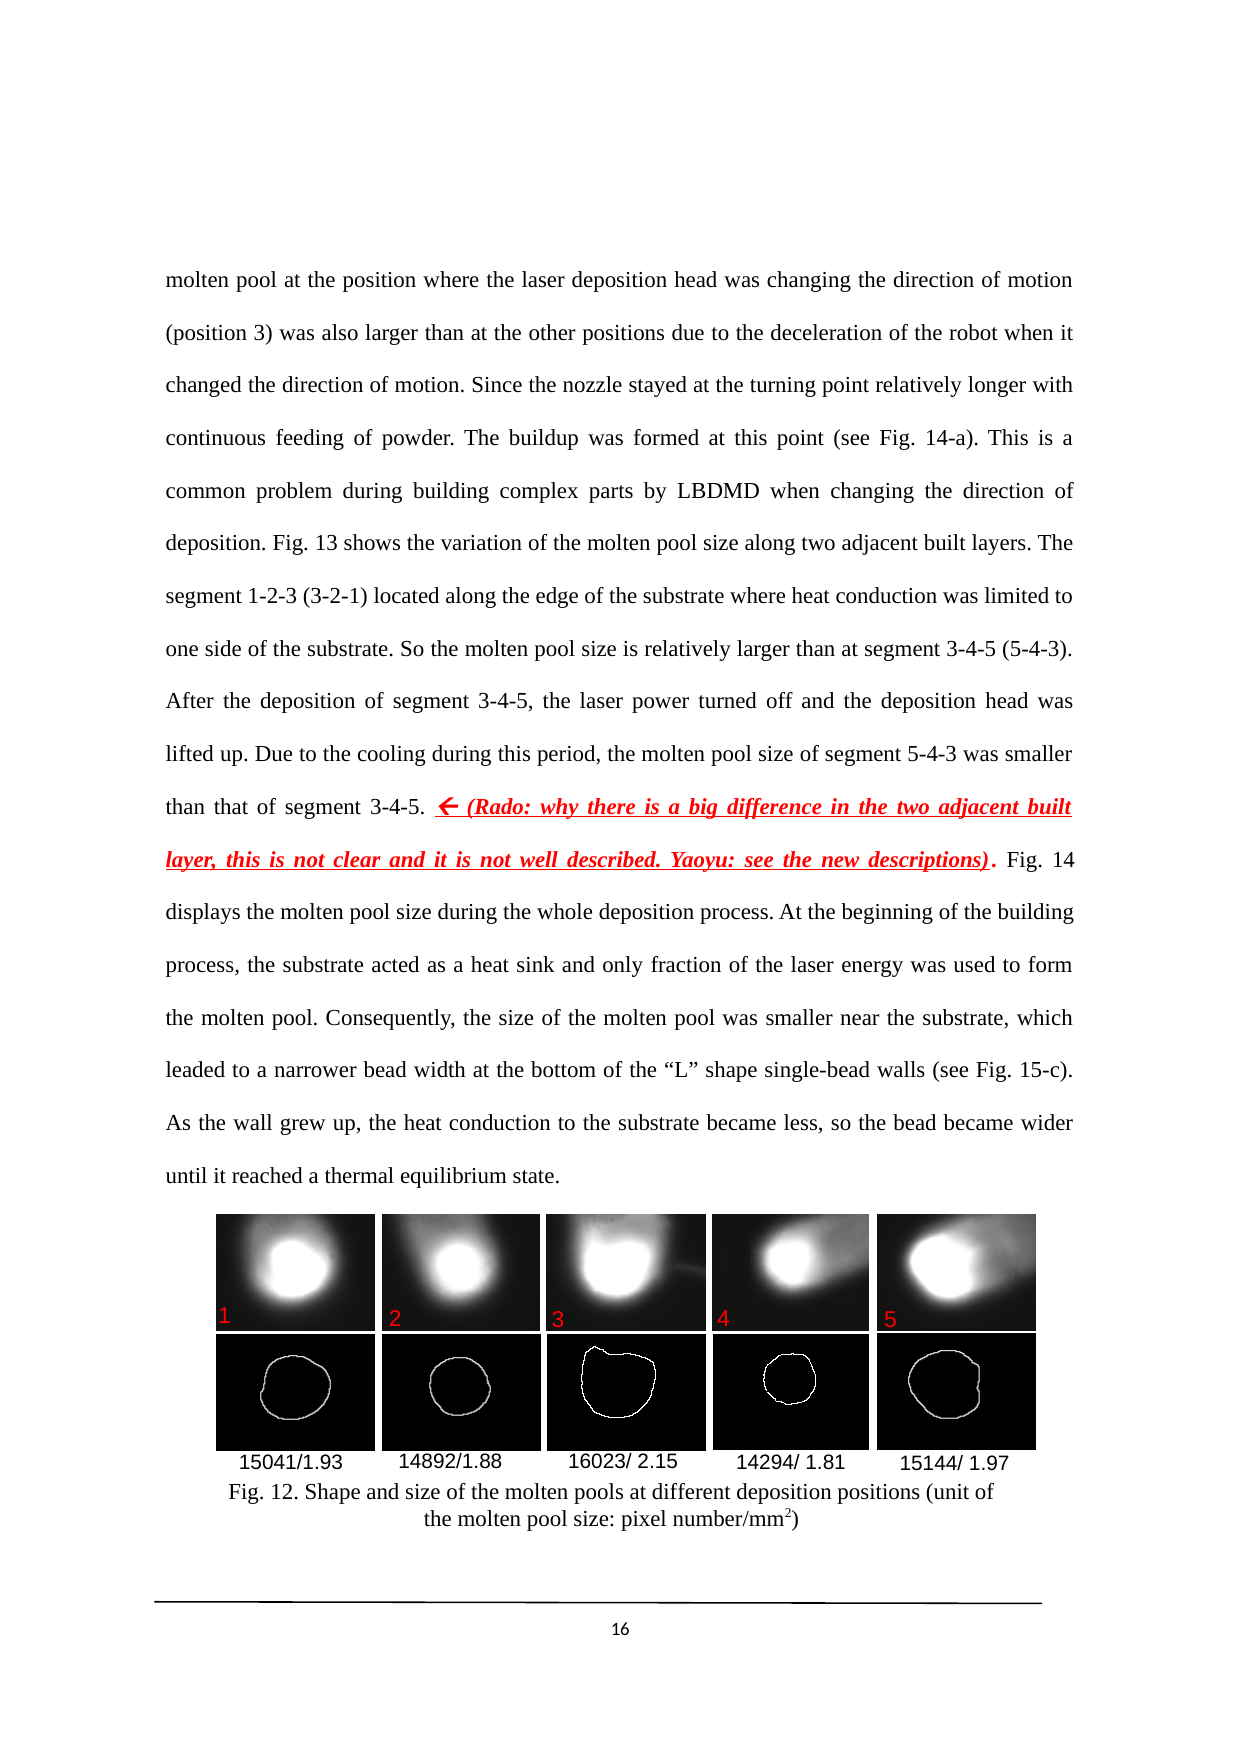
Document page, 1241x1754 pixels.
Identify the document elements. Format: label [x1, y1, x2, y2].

picture [382, 1334, 541, 1451]
text [165, 266, 1075, 1188]
picture [713, 1334, 869, 1450]
picture [546, 1214, 706, 1331]
picture [712, 1214, 869, 1331]
picture [547, 1334, 706, 1451]
picture [216, 1334, 375, 1451]
picture [382, 1214, 540, 1331]
picture [877, 1333, 1036, 1450]
picture [877, 1214, 1036, 1331]
picture [216, 1214, 375, 1331]
